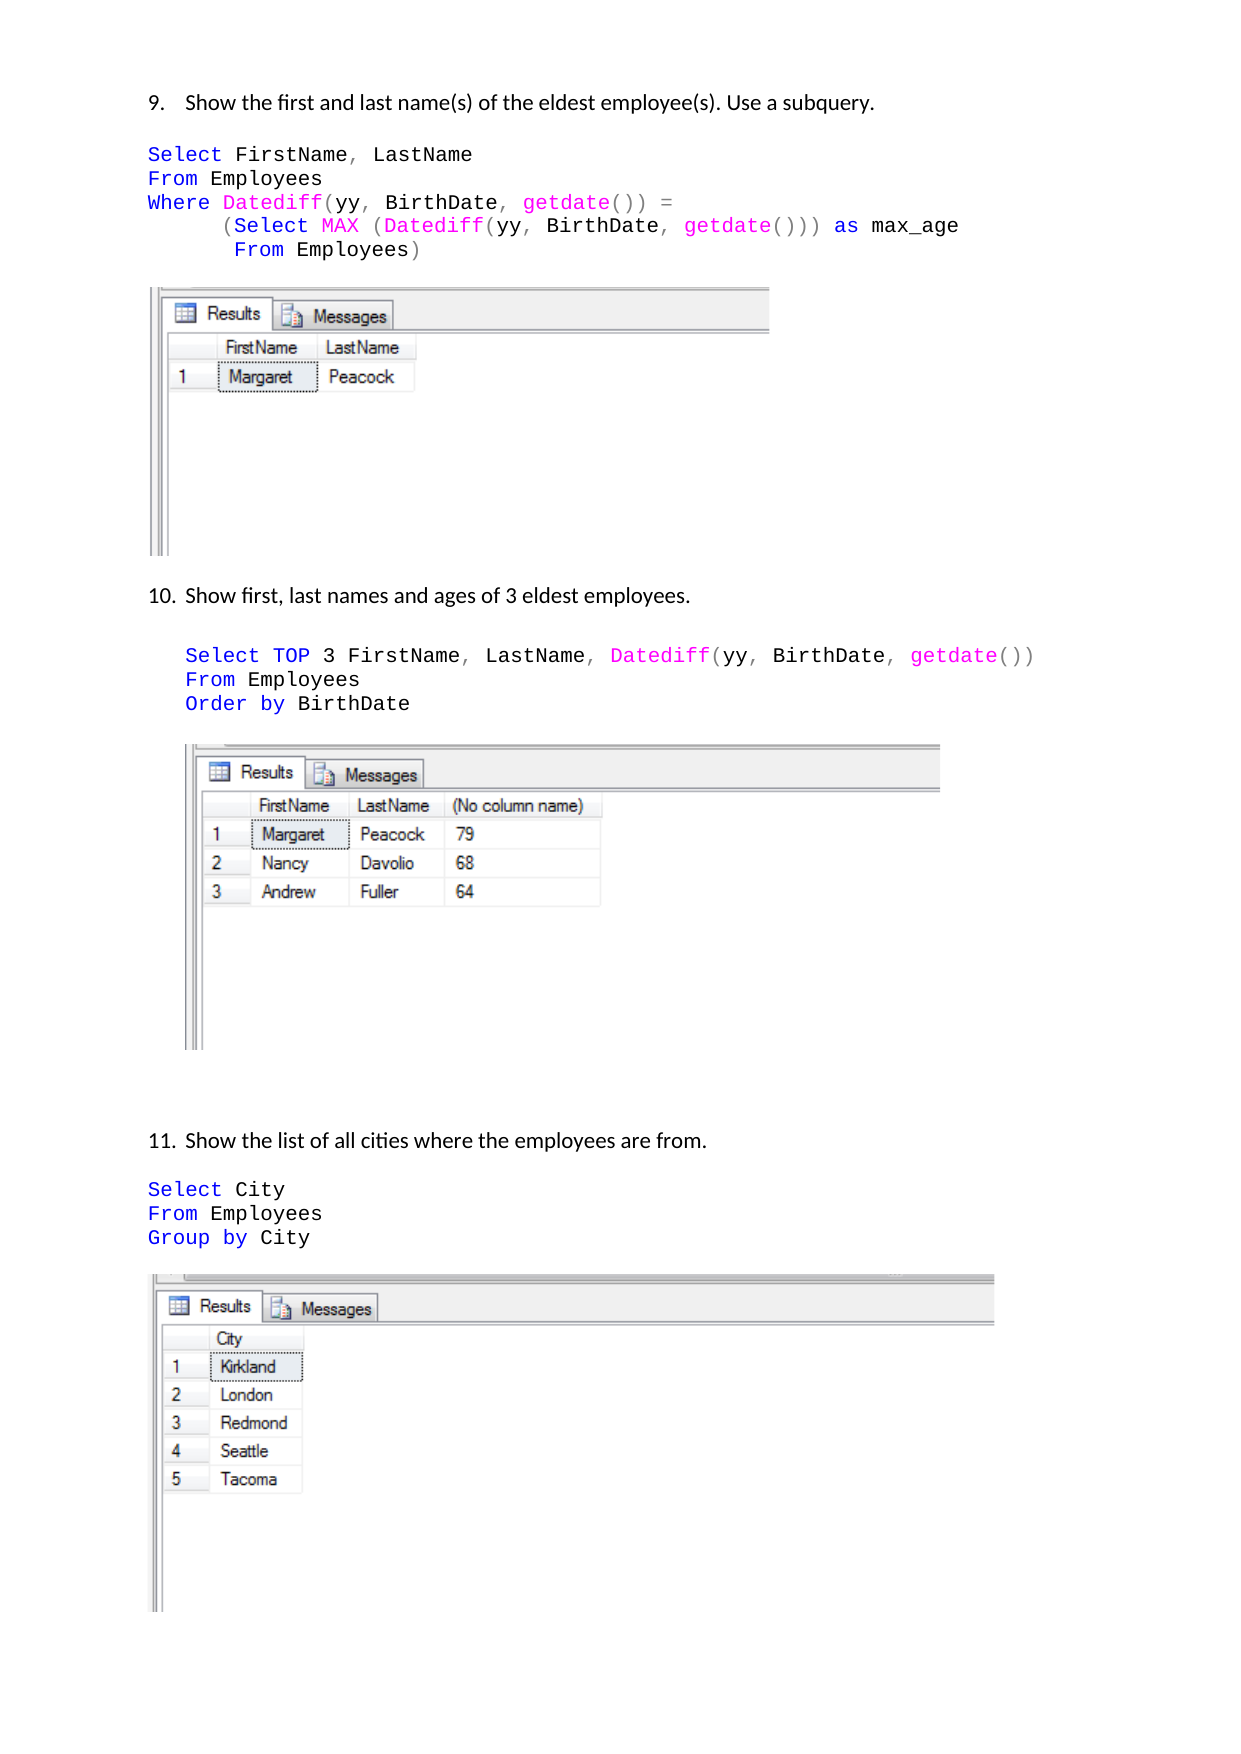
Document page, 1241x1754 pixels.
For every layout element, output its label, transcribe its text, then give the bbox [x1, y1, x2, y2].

text From Employees [148, 168, 1152, 192]
text Group by City [148, 1227, 1152, 1250]
list Show first, last names and ages of 3 eldest employees. [148, 581, 1152, 609]
list From Employees [185, 669, 1152, 692]
picture [147, 287, 770, 556]
picture [147, 1274, 995, 1612]
text From Employees [148, 1203, 1152, 1227]
picture [185, 744, 941, 1050]
text Select FirstName, LastName [148, 144, 1152, 168]
text Select City [148, 1179, 1152, 1203]
list Select TOP 3 FirstName, LastName, Datediff(yy, BirthDate, getdate()) [185, 645, 1152, 669]
text Where Datediff(yy, BirthDate, getdate()) = [148, 192, 1152, 215]
text (Select MAX (Datediff(yy, BirthDate, getdate())) as max_age [148, 215, 1152, 239]
text From Employees) [148, 239, 1152, 263]
list Show the first and last name(s) of the eldest employee(s). Use a subquery. [148, 88, 1152, 117]
list Show the list of all cities where the employees are from. [148, 1126, 1152, 1154]
list Order by BirthDate [185, 692, 1152, 716]
